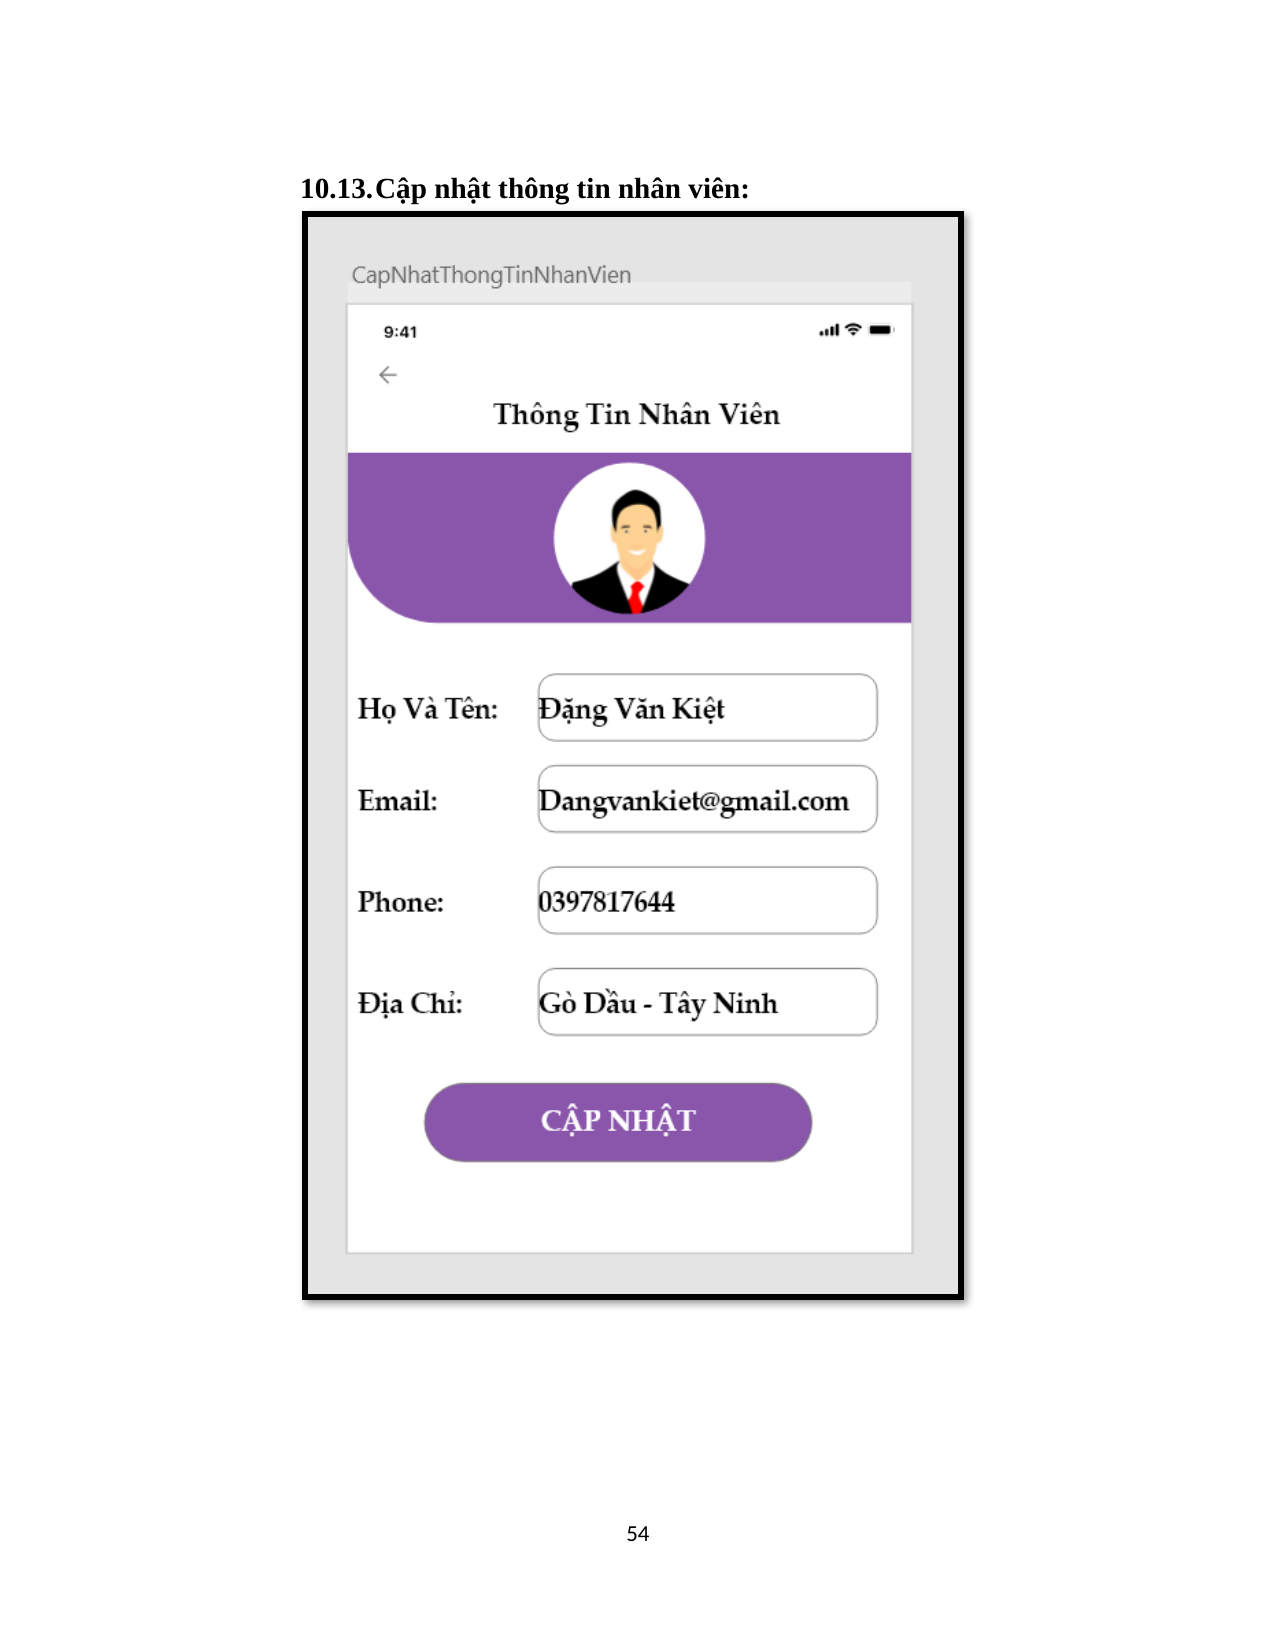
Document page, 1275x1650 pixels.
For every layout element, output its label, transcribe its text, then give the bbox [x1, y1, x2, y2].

text Cập nhật thông tin nhân viên: [300, 171, 1125, 204]
picture [308, 217, 958, 1294]
